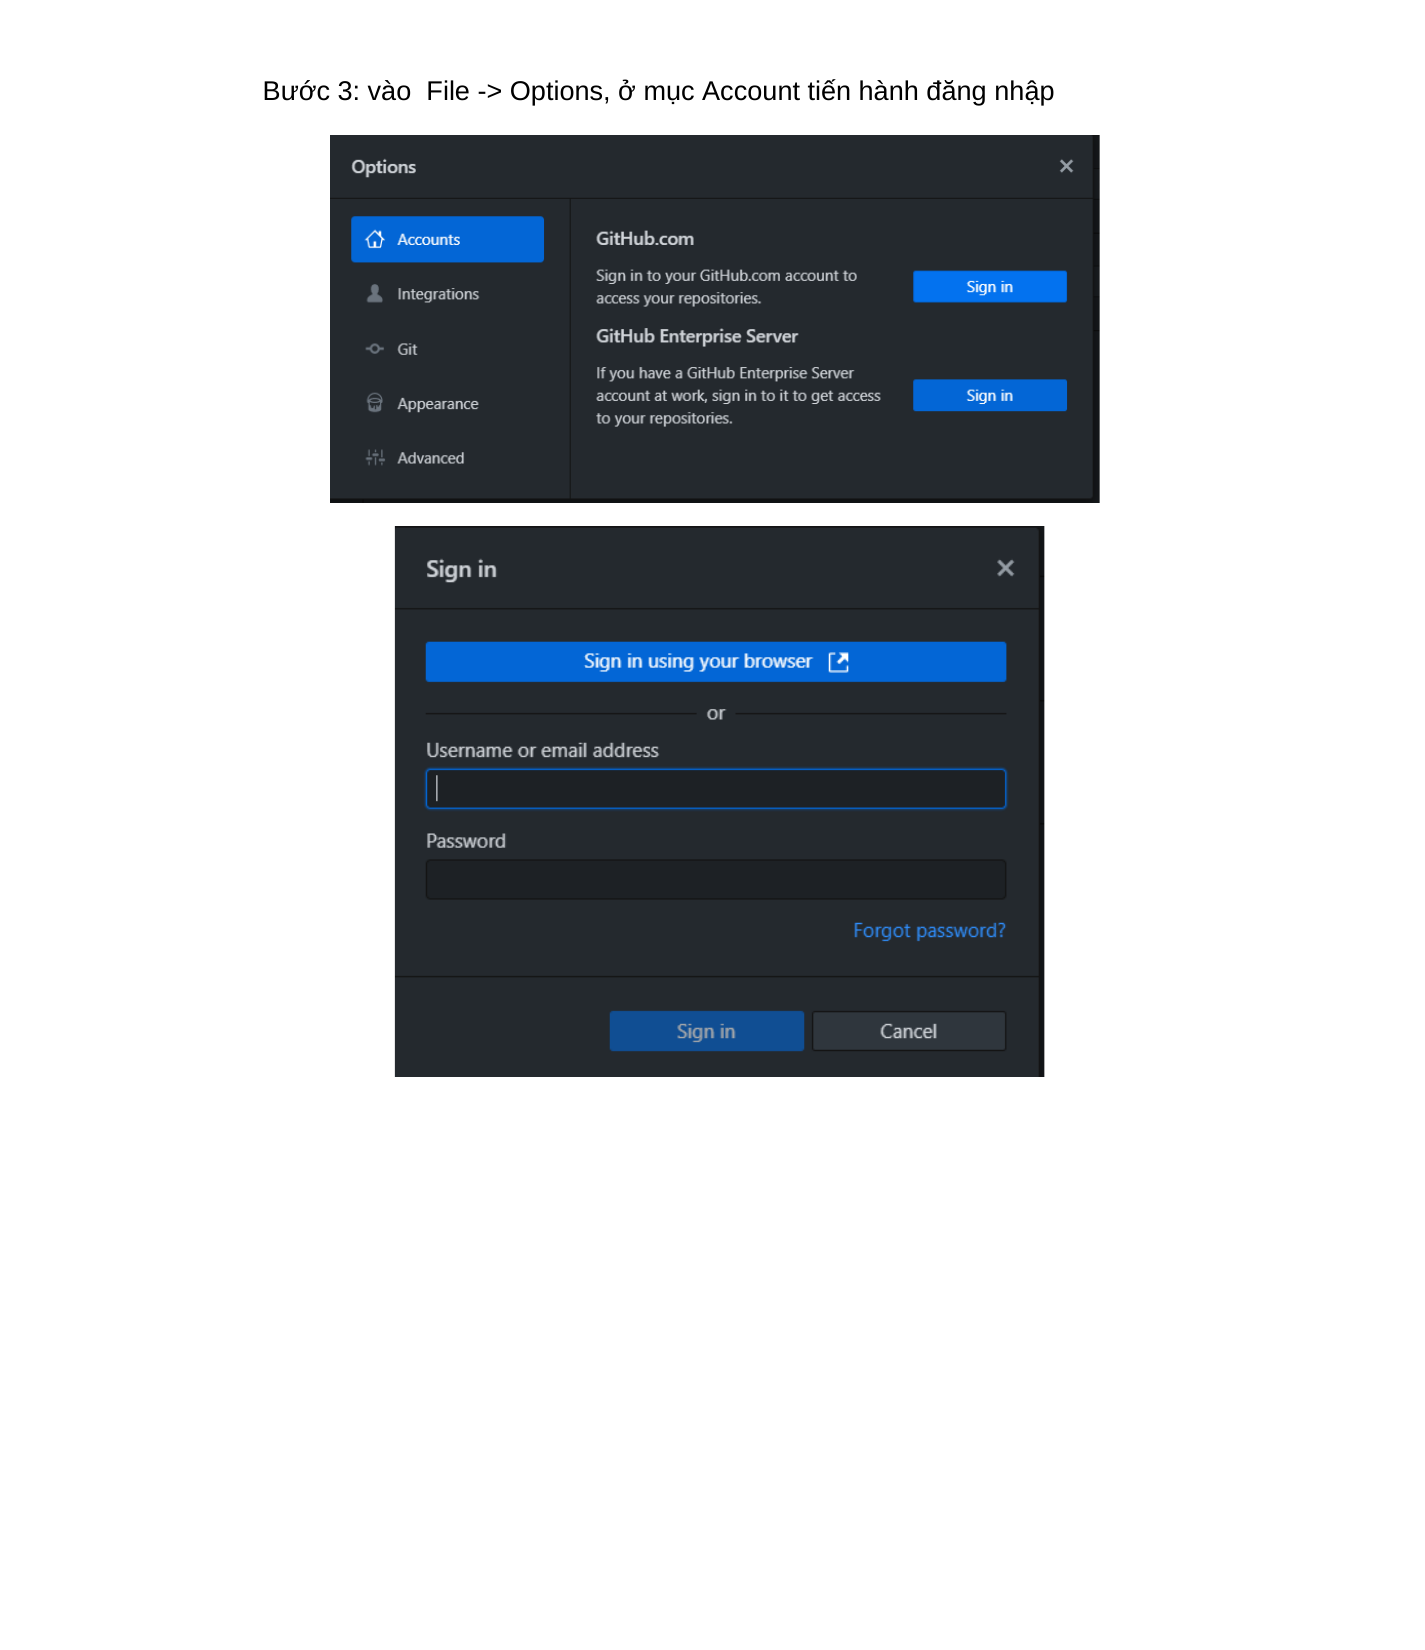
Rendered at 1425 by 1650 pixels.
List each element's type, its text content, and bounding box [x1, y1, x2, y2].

picture [330, 135, 1100, 503]
list Bước 3: vào File -> Options, ở mục Account tiến hành đăng nhập [225, 75, 1350, 106]
picture [394, 526, 1045, 1077]
